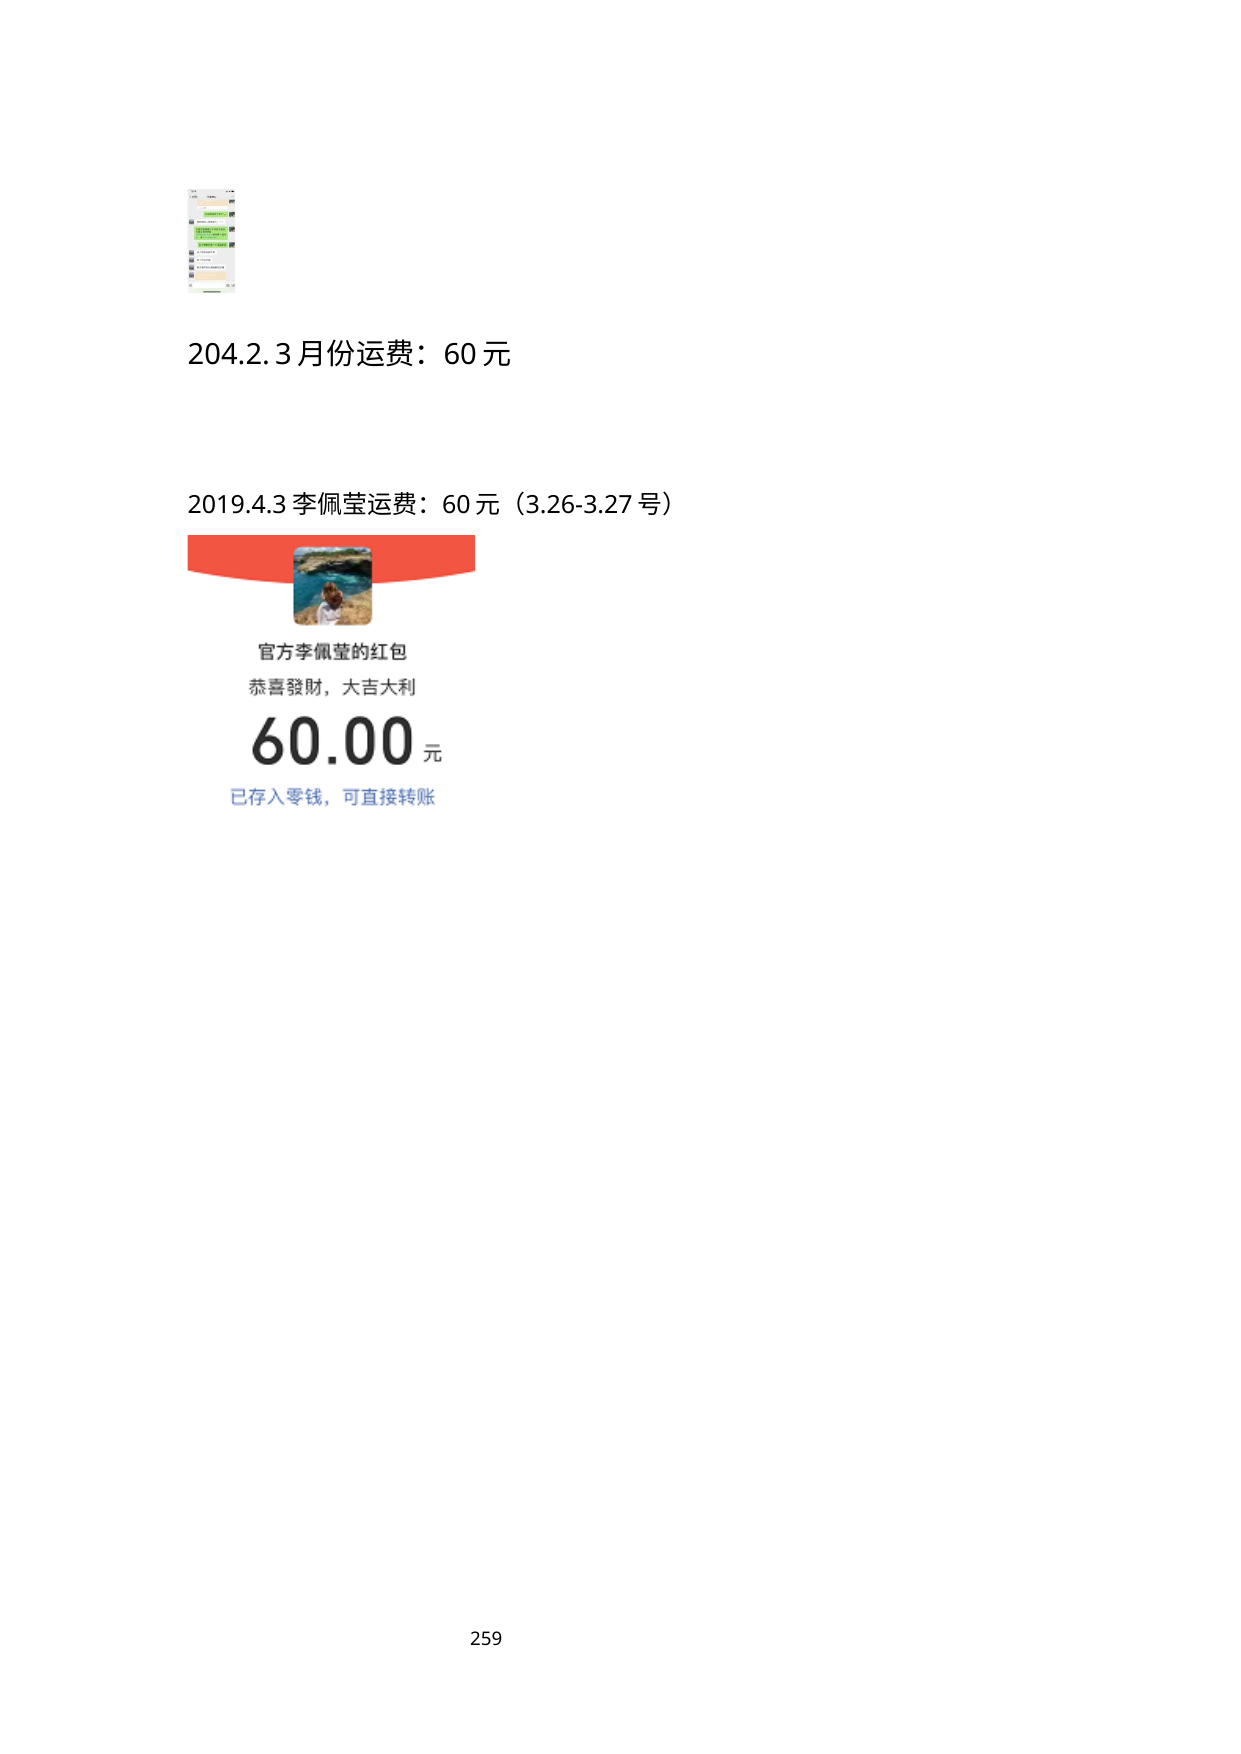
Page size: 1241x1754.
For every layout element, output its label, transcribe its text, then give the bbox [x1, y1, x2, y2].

picture [187, 189, 236, 293]
subtitle 3月份运费：60元 [187, 319, 1053, 384]
picture [187, 535, 476, 815]
text 2019.4.3李佩莹运费：60元（3.26-3.27号） [187, 470, 1053, 535]
